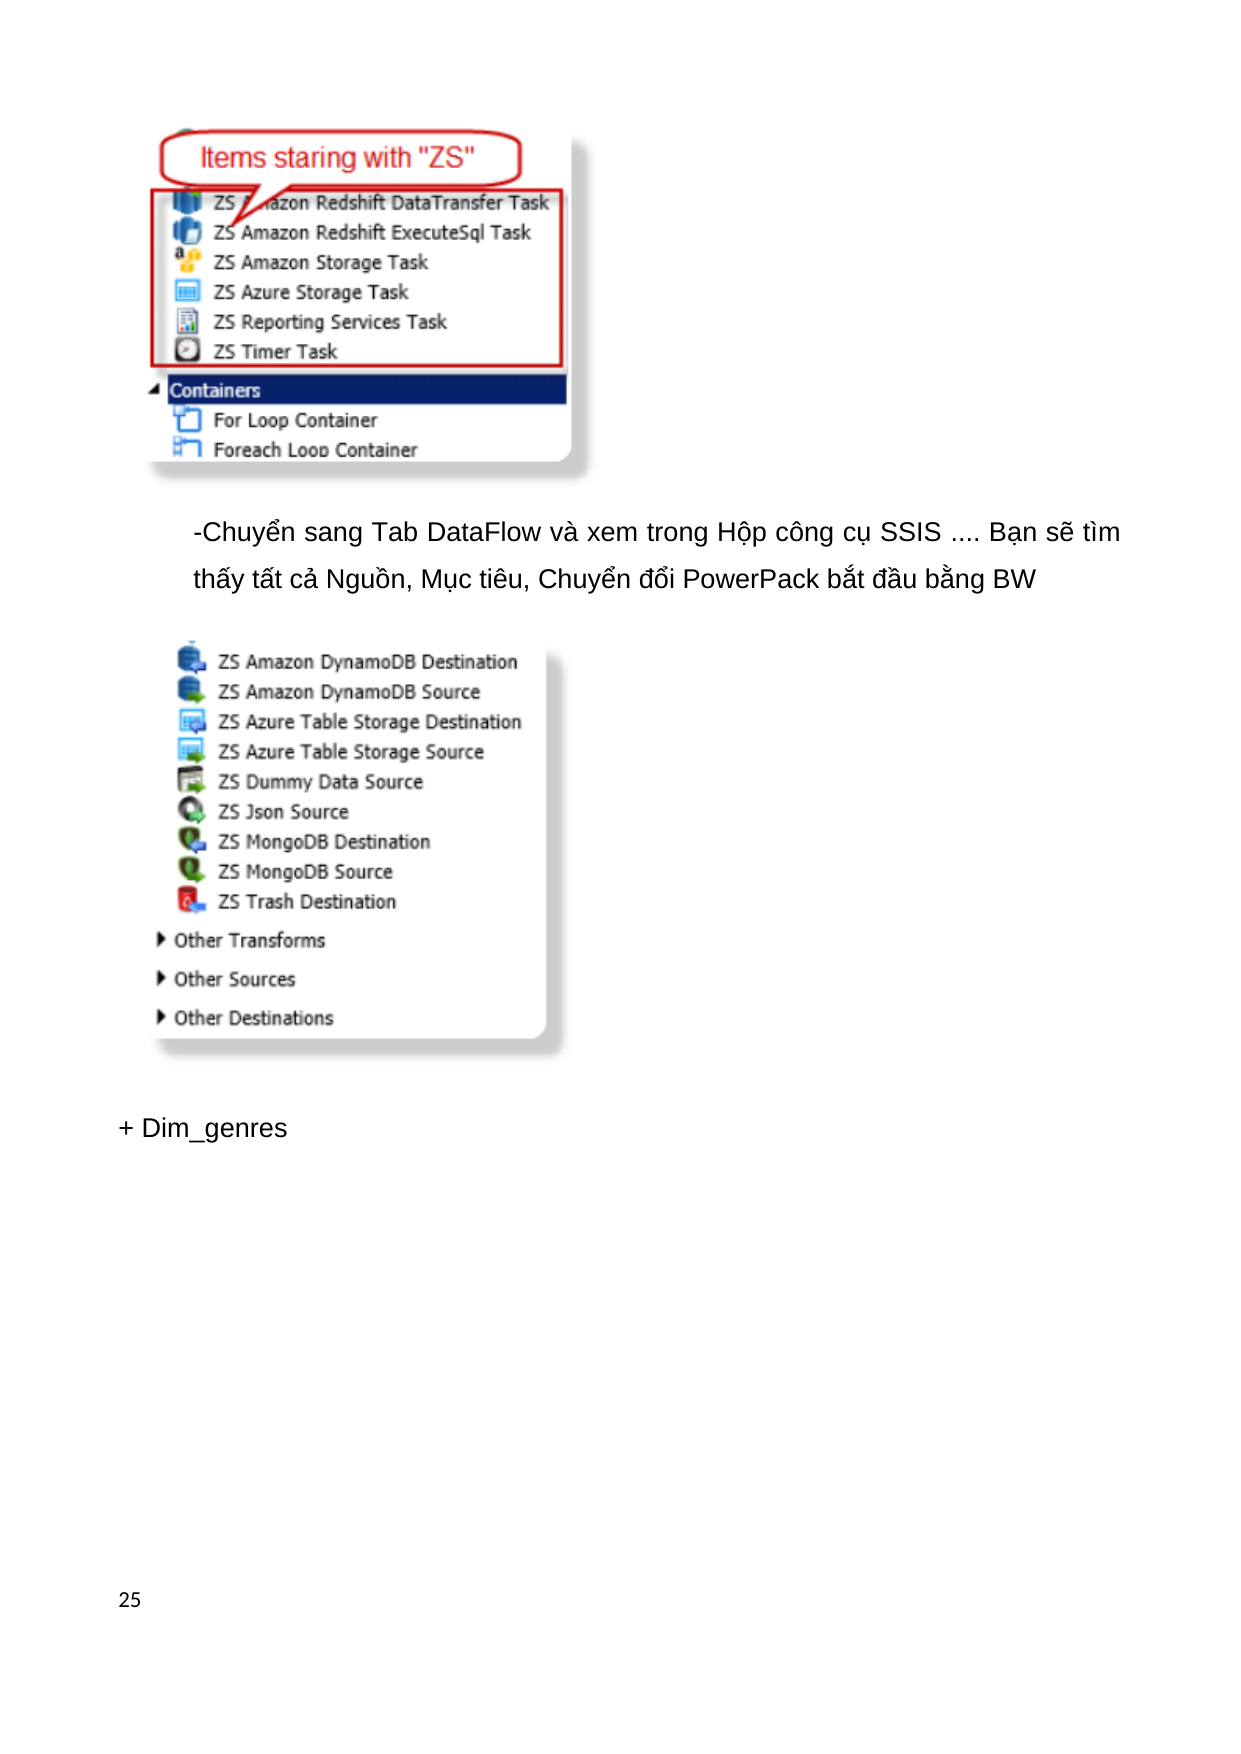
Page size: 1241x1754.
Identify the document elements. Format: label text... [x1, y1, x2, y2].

picture [118, 622, 584, 1086]
text + Dim_genres [118, 1112, 1122, 1143]
list -Chuyển sang Tab DataFlow và xem trong Hộp công cụ SSIS .... Bạn sẽ tìm thấy tất cả Nguồn, Mục tiêu, Chuyển đổi PowerPack bắt đầu bằng BW [193, 516, 1122, 594]
picture [118, 118, 603, 490]
